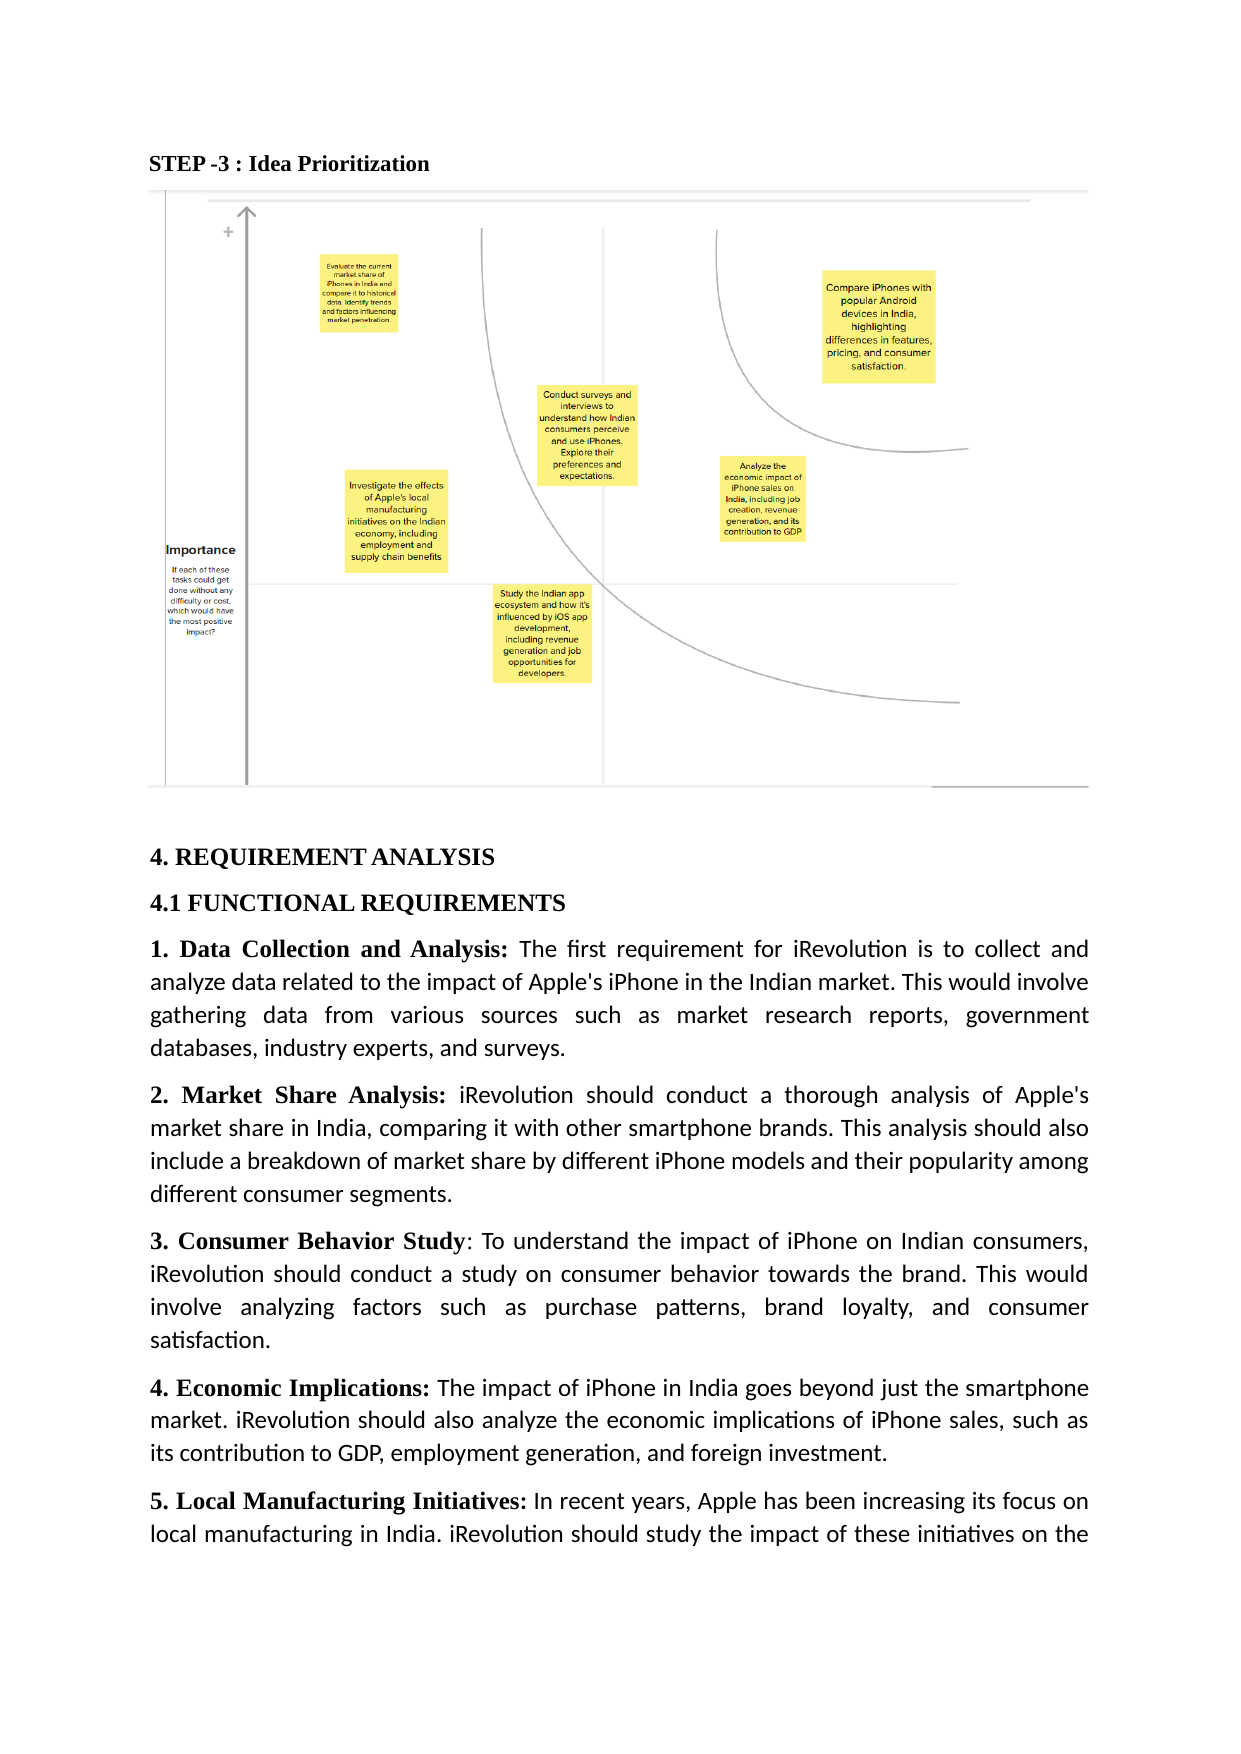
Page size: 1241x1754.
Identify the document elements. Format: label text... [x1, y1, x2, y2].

text 4. Economic Implications: The impact of iPhone in India goes beyond just the smartphone market. iRevolution should also analyze the economic implications of iPhone sales, such as its contribution to GDP, employment generation, and foreign investment. [150, 1372, 1090, 1468]
text STEP -3 : Idea Prioritization [148, 150, 1090, 176]
text 1. Data Collection and Analysis: The first requirement for iRevolution is to collect and analyze data related to the impact of Apple's iPhone in the Indian market. This would involve gathering data from various sources such as market research reports, government databases, industry experts, and surveys. [150, 933, 1090, 1062]
text 3. Consumer Behavior Study: To understand the impact of iPhone on Indian consumers, iRevolution should conduct a study on consumer behavior towards the brand. This would involve analyzing factors such as purchase patterns, brand loyalty, and consumer satisfaction. [150, 1226, 1090, 1355]
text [150, 1485, 1090, 1548]
text 4.1 FUNCTIONAL REQUIREMENTS [150, 888, 1090, 916]
text 4. REQUIREMENT ANALYSIS [150, 842, 1090, 871]
picture [148, 190, 1089, 788]
text 2. Market Share Analysis: iRevolution should conduct a thorough analysis of Apple's market share in India, comparing it with other smartphone brands. This analysis should also include a breakdown of market share by different iPhone models and their popularity among different consumer segments. [150, 1079, 1090, 1209]
